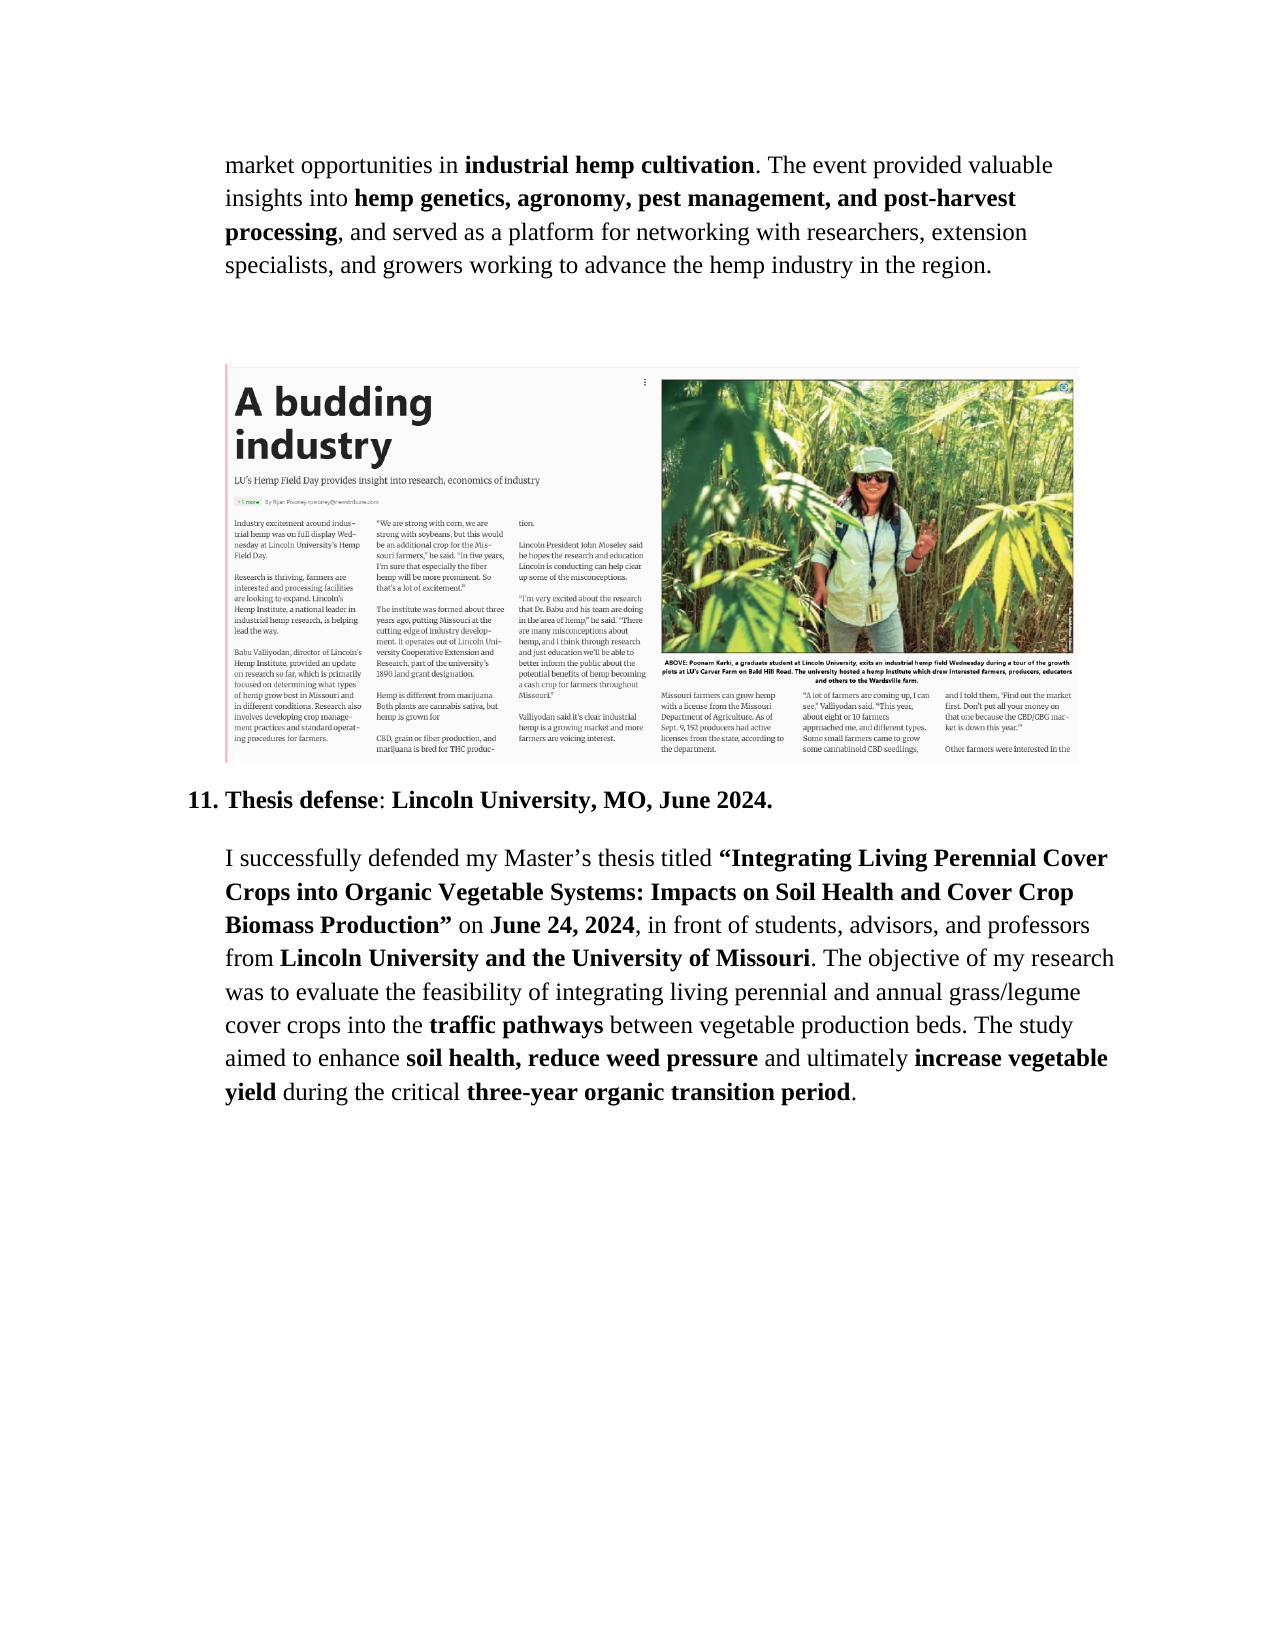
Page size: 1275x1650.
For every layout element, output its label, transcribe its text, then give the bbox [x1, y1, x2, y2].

picture [225, 364, 1080, 763]
text I successfully defended my Master’s thesis titled “Integrating Living Perennial Cover Crops into Organic Vegetable Systems: Impacts on Soil Health and Cover Crop Biomass Production” on June 24, 2024, in front of students, advisors, and professors from Lincoln University and the University of Missouri. The objective of my research was to evaluate the feasibility of integrating living perennial and annual grass/legume cover crops into the traffic pathways between vegetable production beds. The study aimed to enhance soil health, reduce weed pressure and ultimately increase vegetable yield during the critical three-year organic transition period. [225, 843, 1125, 1105]
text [225, 150, 1125, 279]
list Thesis defense: Lincoln University, MO, June 2024. [187, 785, 1125, 814]
